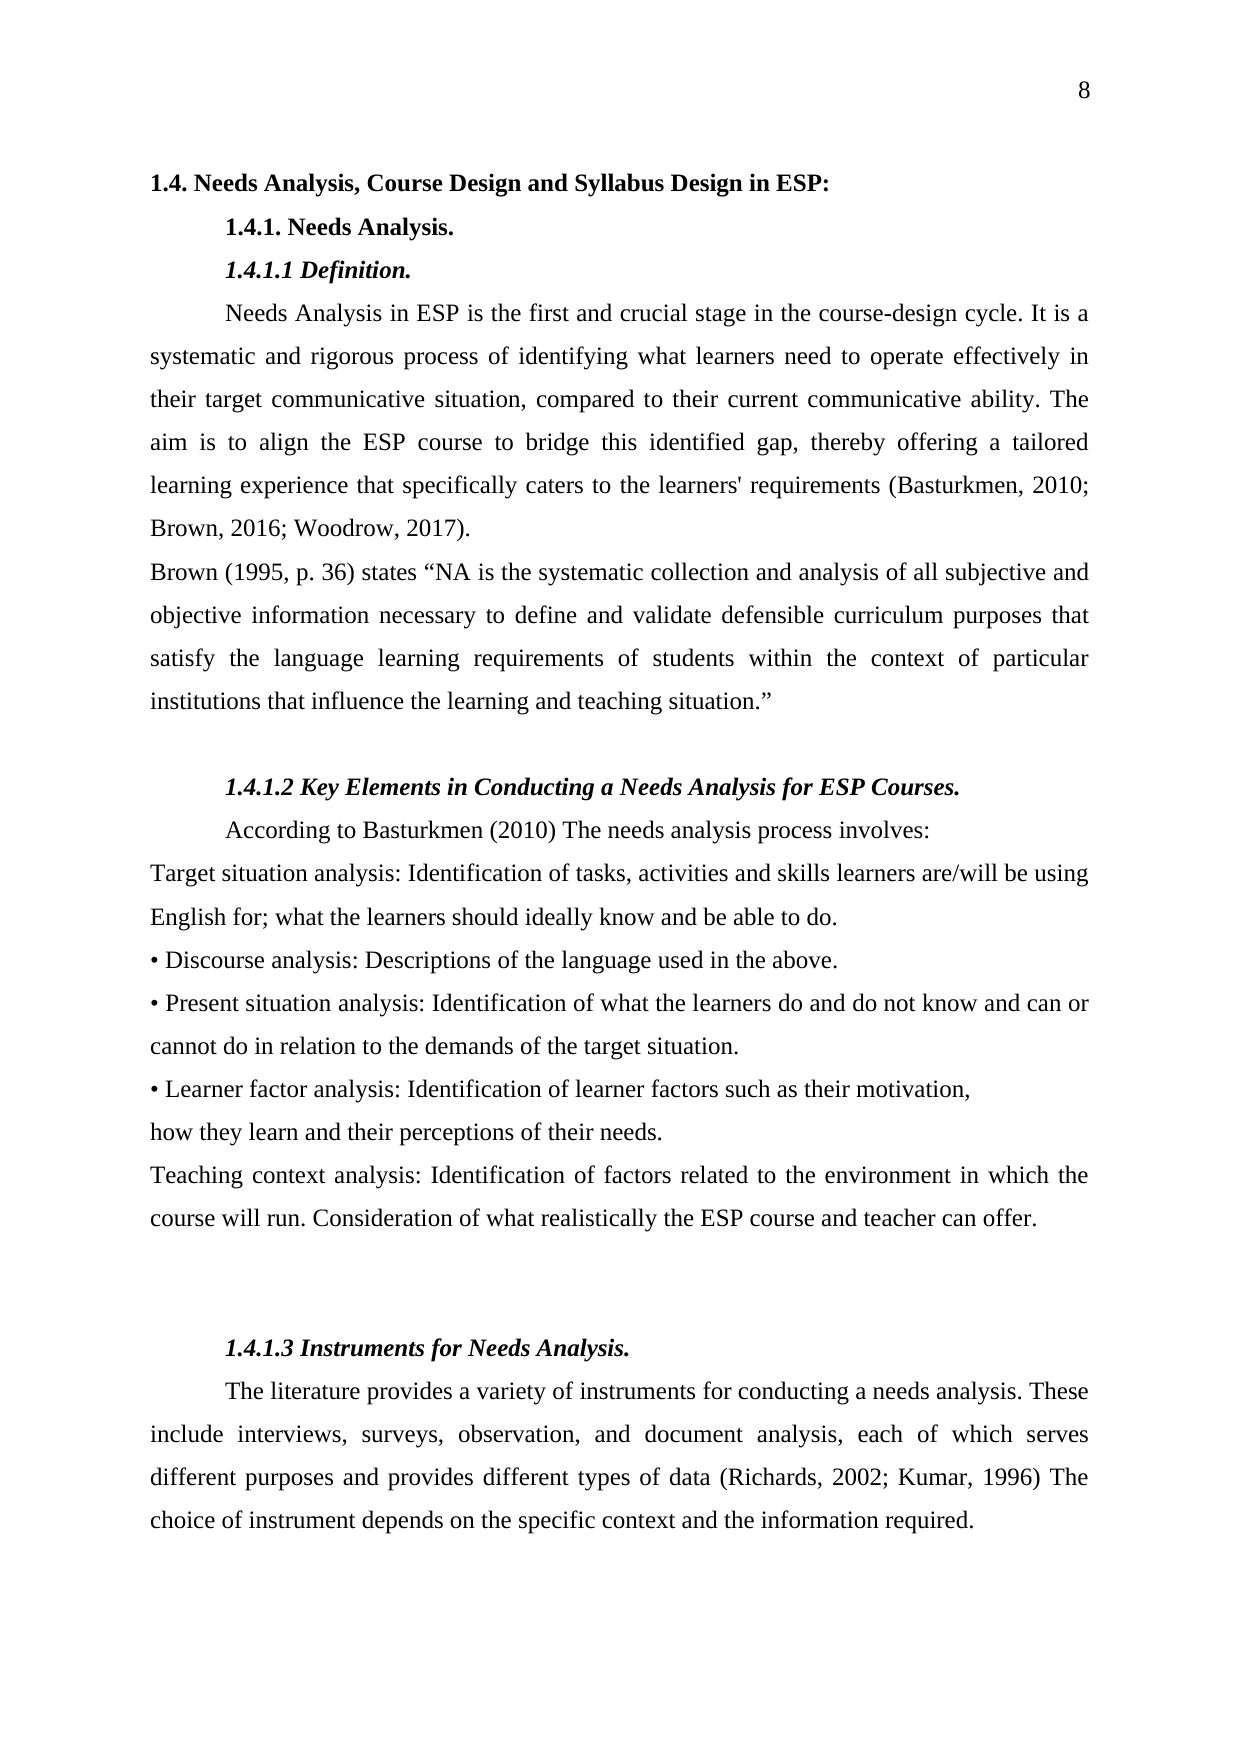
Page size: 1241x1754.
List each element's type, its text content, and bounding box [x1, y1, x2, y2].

text Target situation analysis: Identification of tasks, activities and skills learners are/will be using English for; what the learners should ideally know and be able to do. [150, 858, 1090, 930]
text Brown (1995, p. 36) states “NA is the systematic collection and analysis of all subjective and objective information necessary to define and validate defensible curriculum purposes that satisfy the language learning requirements of students within the context of particular institutions that influence the learning and teaching situation.” [150, 557, 1090, 715]
subtitle 1.4.1.3 Instruments for Needs Analysis. [150, 1333, 1090, 1362]
subtitle 1.4.1. Needs Analysis. [150, 212, 1090, 240]
subtitle 1.4.1.1 Definition. [150, 255, 1090, 283]
text Needs Analysis in ESP is the first and crucial stage in the course-design cycle. It is a systematic and rigorous process of identifying what learners need to operate effectively in their target communicative situation, compared to their current communicative ability. The aim is to align the ESP course to bridge this identified gap, thereby offering a tailored learning experience that specifically caters to the learners' requirements (Basturkmen, 2010; Brown, 2016; Woodrow, 2017). [150, 298, 1090, 542]
text The literature provides a variety of instruments for conducting a needs analysis. These include interviews, surveys, observation, and document analysis, each of which serves different purposes and provides different types of data (Richards, 2002; Kumar, 1996) The choice of instrument depends on the specific context and the information required. [150, 1376, 1090, 1534]
text According to Basturkmen (2010) The needs analysis process involves: [150, 815, 1090, 844]
text Teaching context analysis: Identification of factors related to the environment in which the course will run. Consideration of what realistically the ESP course and teacher can offer. [150, 1160, 1090, 1232]
text • Learner factor analysis: Identification of learner factors such as their motivation, [150, 1074, 1090, 1103]
subtitle 1.4.1.2 Key Elements in Conducting a Needs Analysis for ESP Courses. [150, 772, 1090, 801]
text • Present situation analysis: Identification of what the learners do and do not know and can or cannot do in relation to the demands of the target situation. [150, 988, 1090, 1060]
subtitle 1.4. Needs Analysis, Course Design and Syllabus Design in ESP: [150, 168, 1090, 197]
text how they learn and their perceptions of their needs. [150, 1117, 1090, 1146]
text • Discourse analysis: Descriptions of the language used in the above. [150, 945, 1090, 973]
